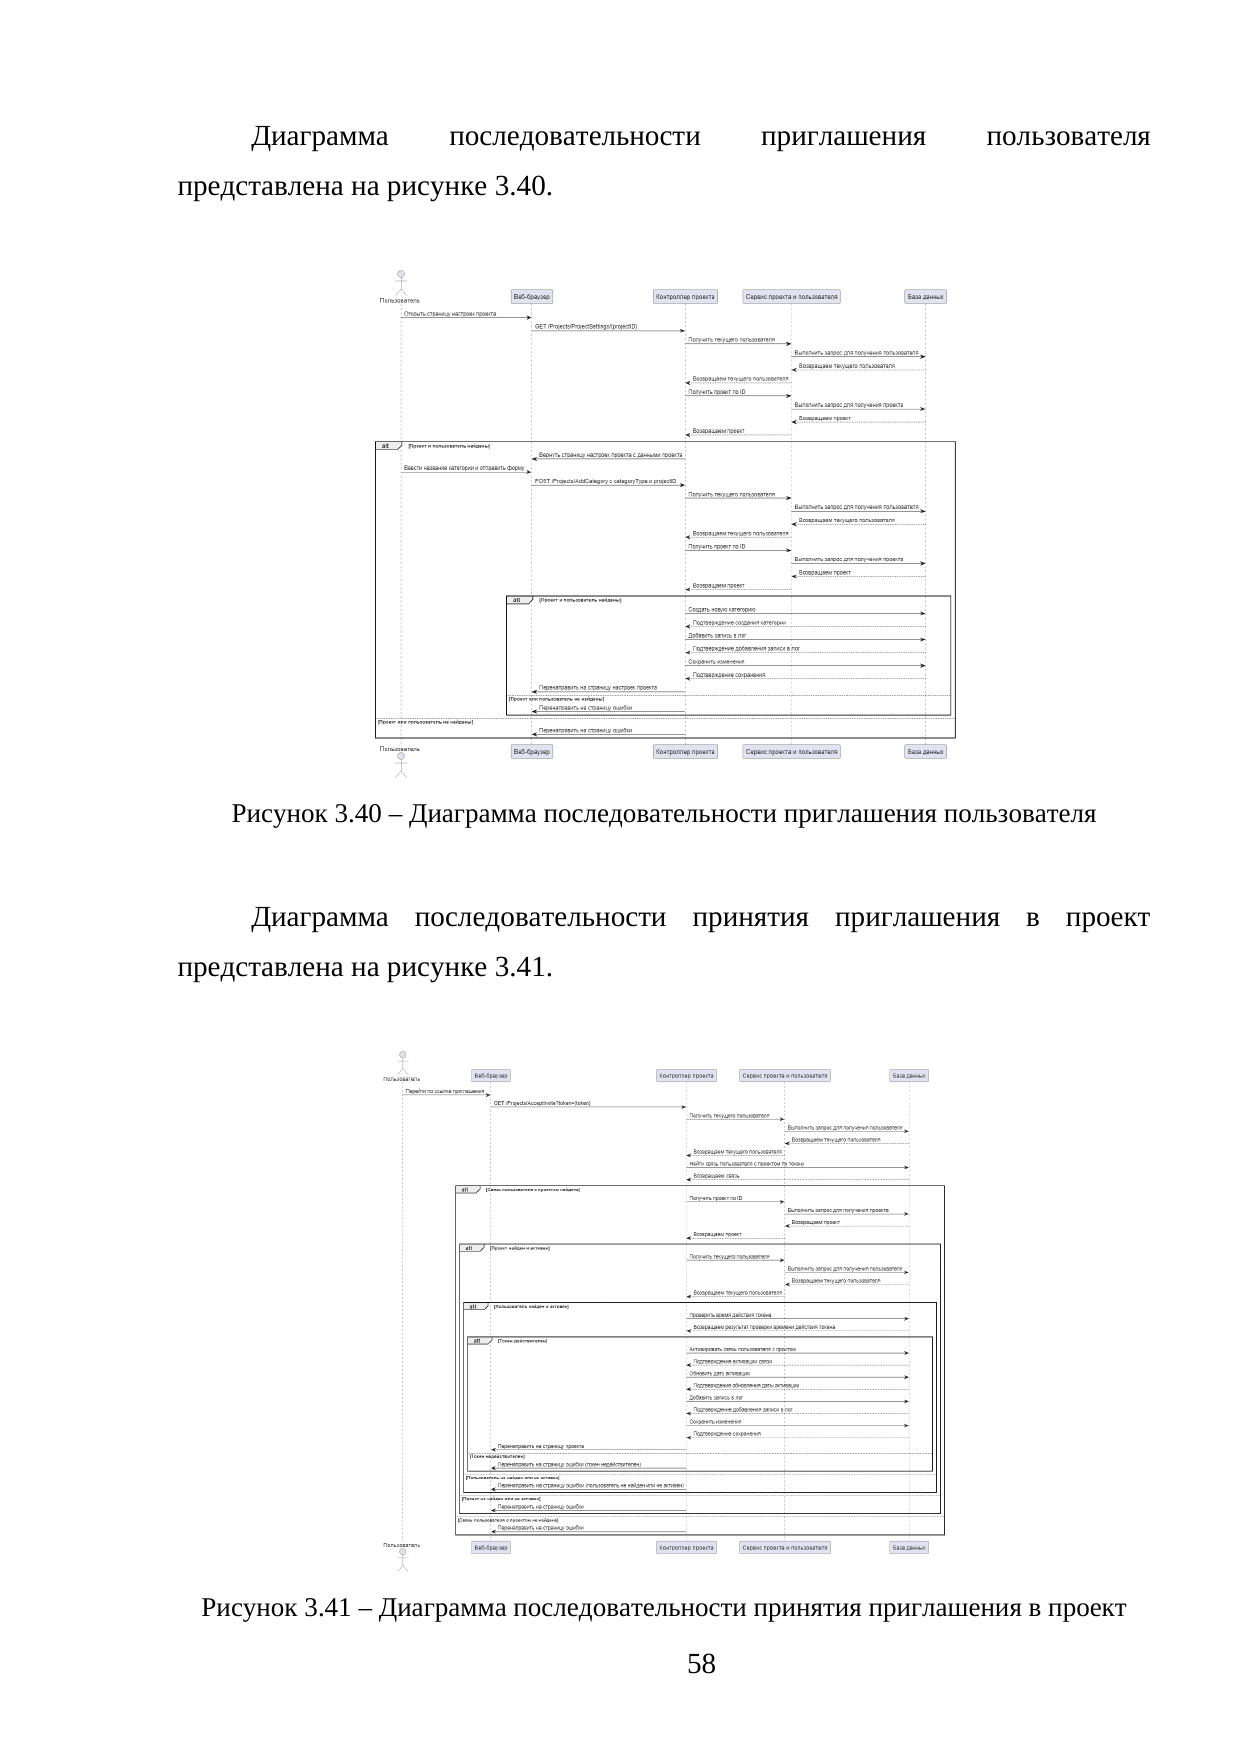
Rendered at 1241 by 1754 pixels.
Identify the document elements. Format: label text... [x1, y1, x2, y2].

picture [371, 269, 958, 780]
text Рисунок 3.41 – Диаграмма последовательности принятия приглашения в проект [177, 1591, 1152, 1622]
text Диаграмма последовательности принятия приглашения в проект представлена на рисунке 3.41. [177, 899, 1152, 983]
picture [382, 1050, 947, 1574]
text Диаграмма последовательности приглашения пользователя представлена на рисунке 3.40. [177, 118, 1152, 202]
text Рисунок 3.40 – Диаграмма последовательности приглашения пользователя [177, 797, 1152, 828]
